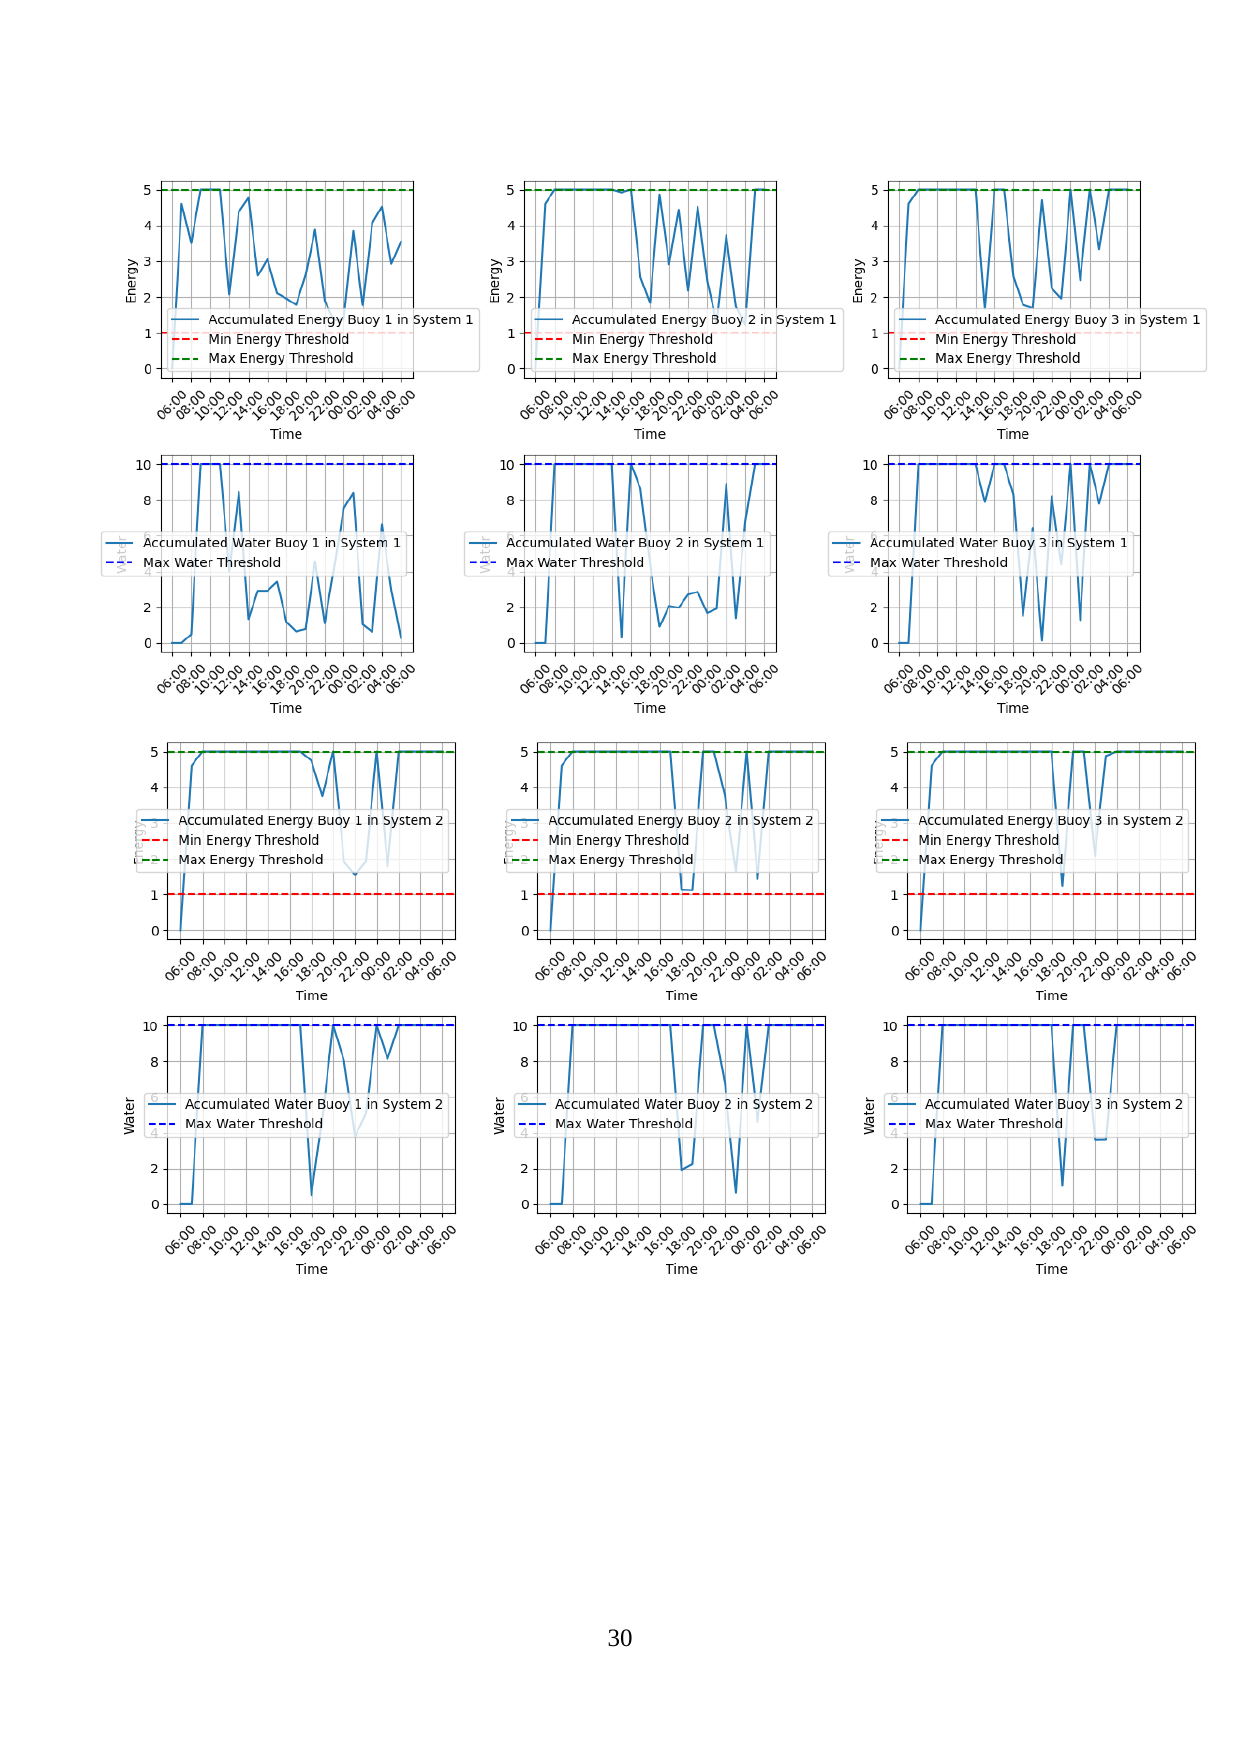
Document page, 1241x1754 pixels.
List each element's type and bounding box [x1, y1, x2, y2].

picture [91, 166, 1215, 1290]
